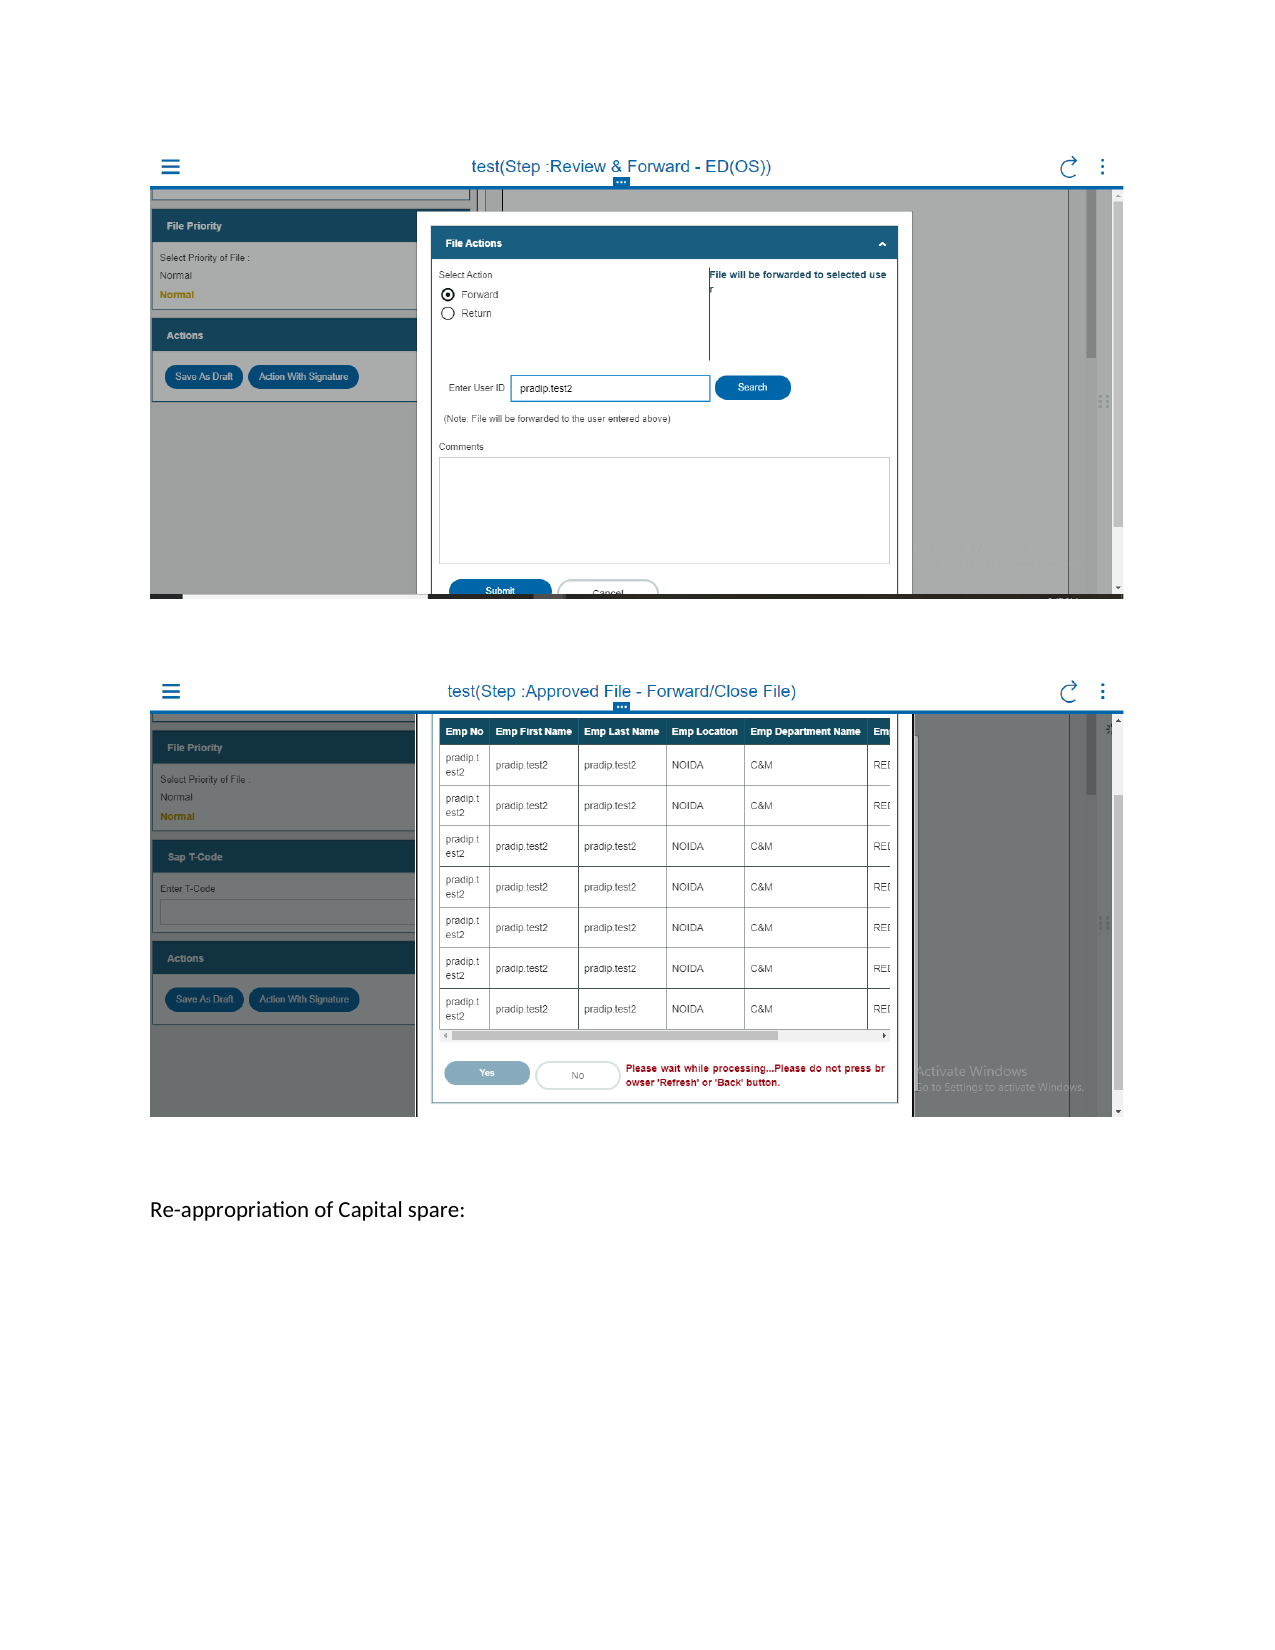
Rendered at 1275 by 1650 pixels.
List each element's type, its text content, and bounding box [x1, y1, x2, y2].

picture [150, 150, 1124, 599]
picture [150, 676, 1124, 1117]
text Re-appropriation of Capital spare: [150, 1195, 1125, 1223]
